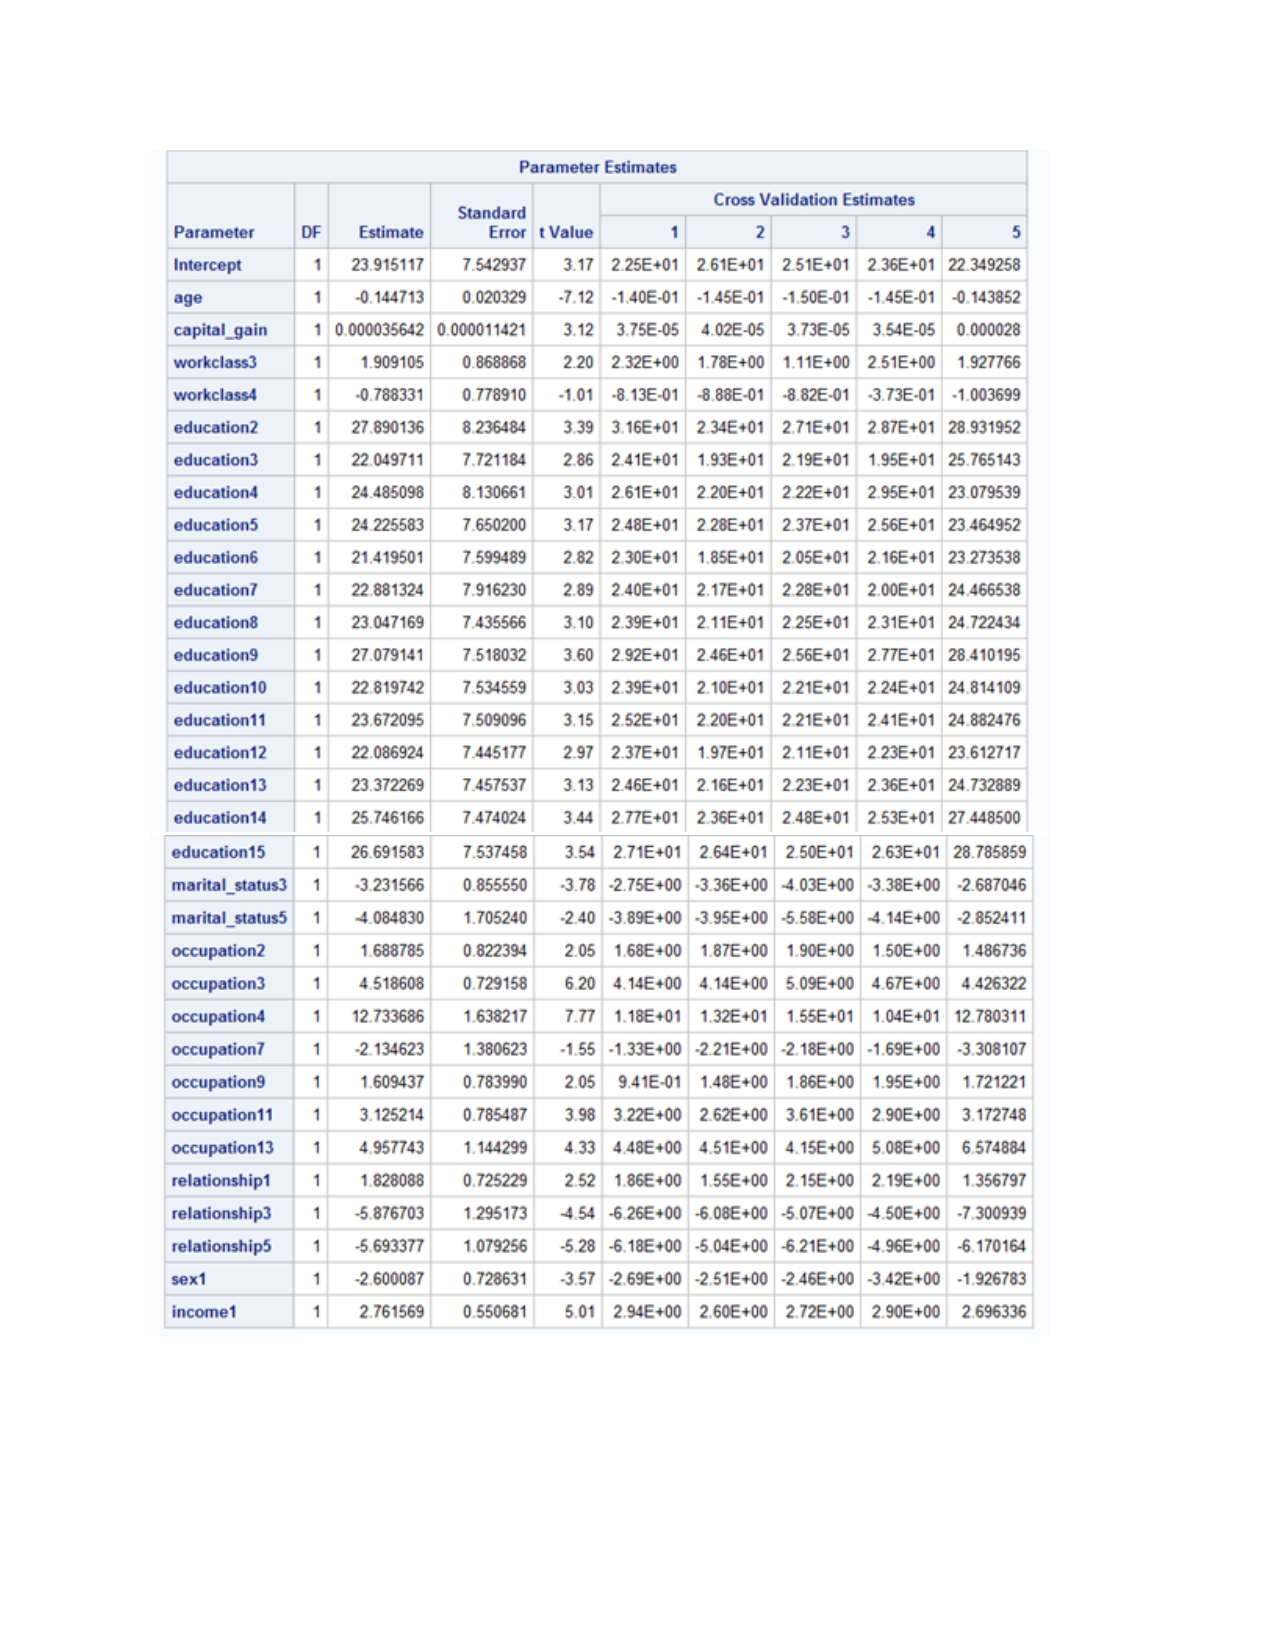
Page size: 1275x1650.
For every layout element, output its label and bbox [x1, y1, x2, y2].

picture [150, 835, 1050, 1336]
picture [150, 150, 1050, 832]
